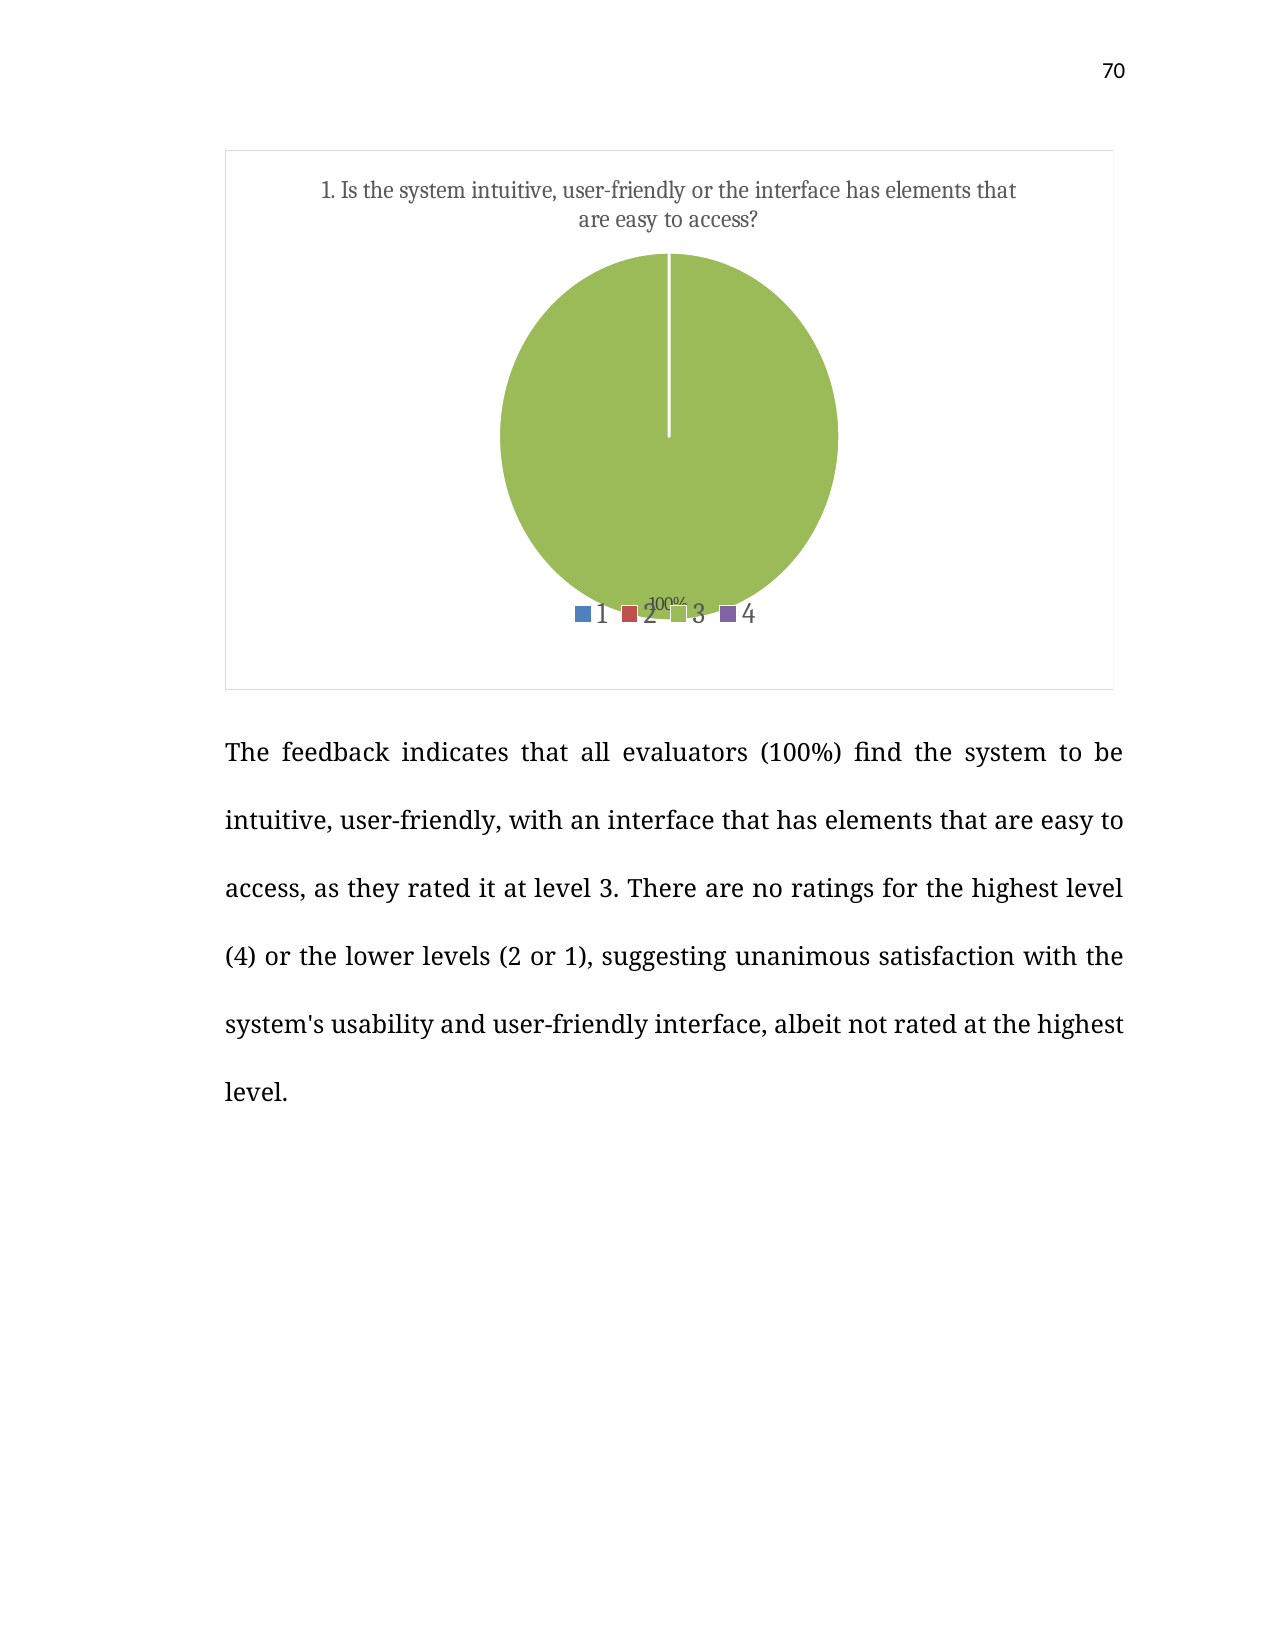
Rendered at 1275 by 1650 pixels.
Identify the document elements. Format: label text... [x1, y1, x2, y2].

text The feedback indicates that all evaluators (100%) find the system to be intuitive, user-friendly, with an interface that has elements that are easy to access, as they rated it at level 3. There are no ratings for the highest level (4) or the lower levels (2 or 1), suggesting unanimous satisfaction with the system's usability and user-friendly interface, albeit not rated at the highest level. [225, 734, 1125, 1109]
